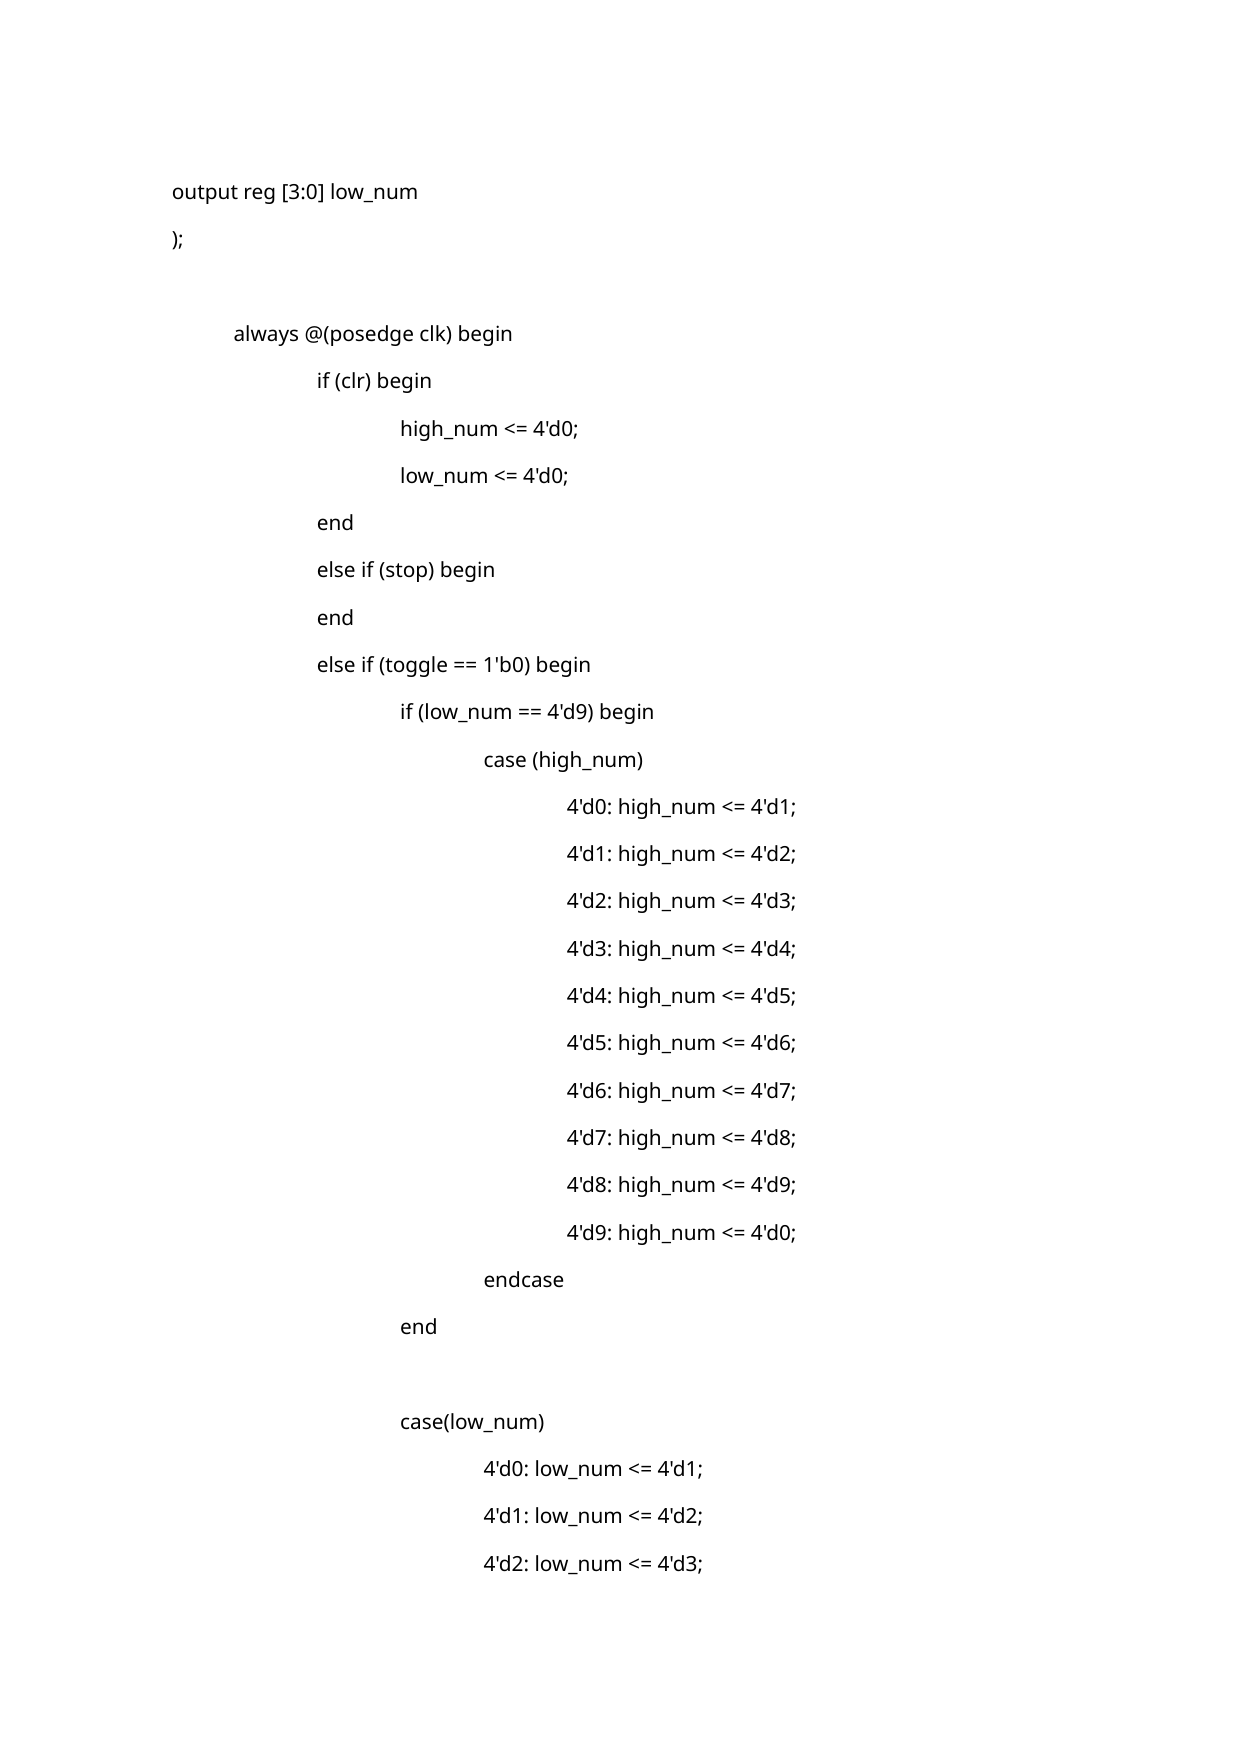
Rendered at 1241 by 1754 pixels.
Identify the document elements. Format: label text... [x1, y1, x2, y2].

text case (high_num) [150, 745, 1090, 773]
text low_num <= 4'd0; [150, 461, 1090, 489]
text else if (stop) begin [150, 556, 1090, 584]
text case(low_num) [150, 1407, 1090, 1435]
text 4'd8: high_num <= 4'd9; [150, 1170, 1090, 1199]
text 4'd7: high_num <= 4'd8; [150, 1123, 1090, 1151]
text 4'd4: high_num <= 4'd5; [150, 981, 1090, 1009]
text 4'd5: high_num <= 4'd6; [150, 1028, 1090, 1057]
text if (low_num == 4'd9) begin [150, 697, 1090, 726]
text end [150, 603, 1090, 631]
text 4'd9: high_num <= 4'd0; [150, 1218, 1090, 1246]
text endcase [150, 1265, 1090, 1293]
text 4'd0: high_num <= 4'd1; [150, 792, 1090, 820]
text ); [150, 224, 1090, 253]
text 4'd6: high_num <= 4'd7; [150, 1076, 1090, 1104]
text 4'd1: high_num <= 4'd2; [150, 839, 1090, 868]
text high_num <= 4'd0; [150, 414, 1090, 442]
text 4'd3: high_num <= 4'd4; [150, 934, 1090, 962]
text 4'd1: low_num <= 4'd2; [150, 1501, 1090, 1530]
text always @(posedge clk) begin [150, 319, 1090, 347]
text 4'd2: high_num <= 4'd3; [150, 887, 1090, 915]
text if (clr) begin [150, 366, 1090, 395]
text end [150, 508, 1090, 537]
text else if (toggle == 1'b0) begin [150, 650, 1090, 678]
text 4'd0: low_num <= 4'd1; [150, 1454, 1090, 1482]
text 4'd2: low_num <= 4'd3; [150, 1549, 1090, 1577]
text output reg [3:0] low_num [150, 177, 1090, 206]
text end [150, 1312, 1090, 1341]
